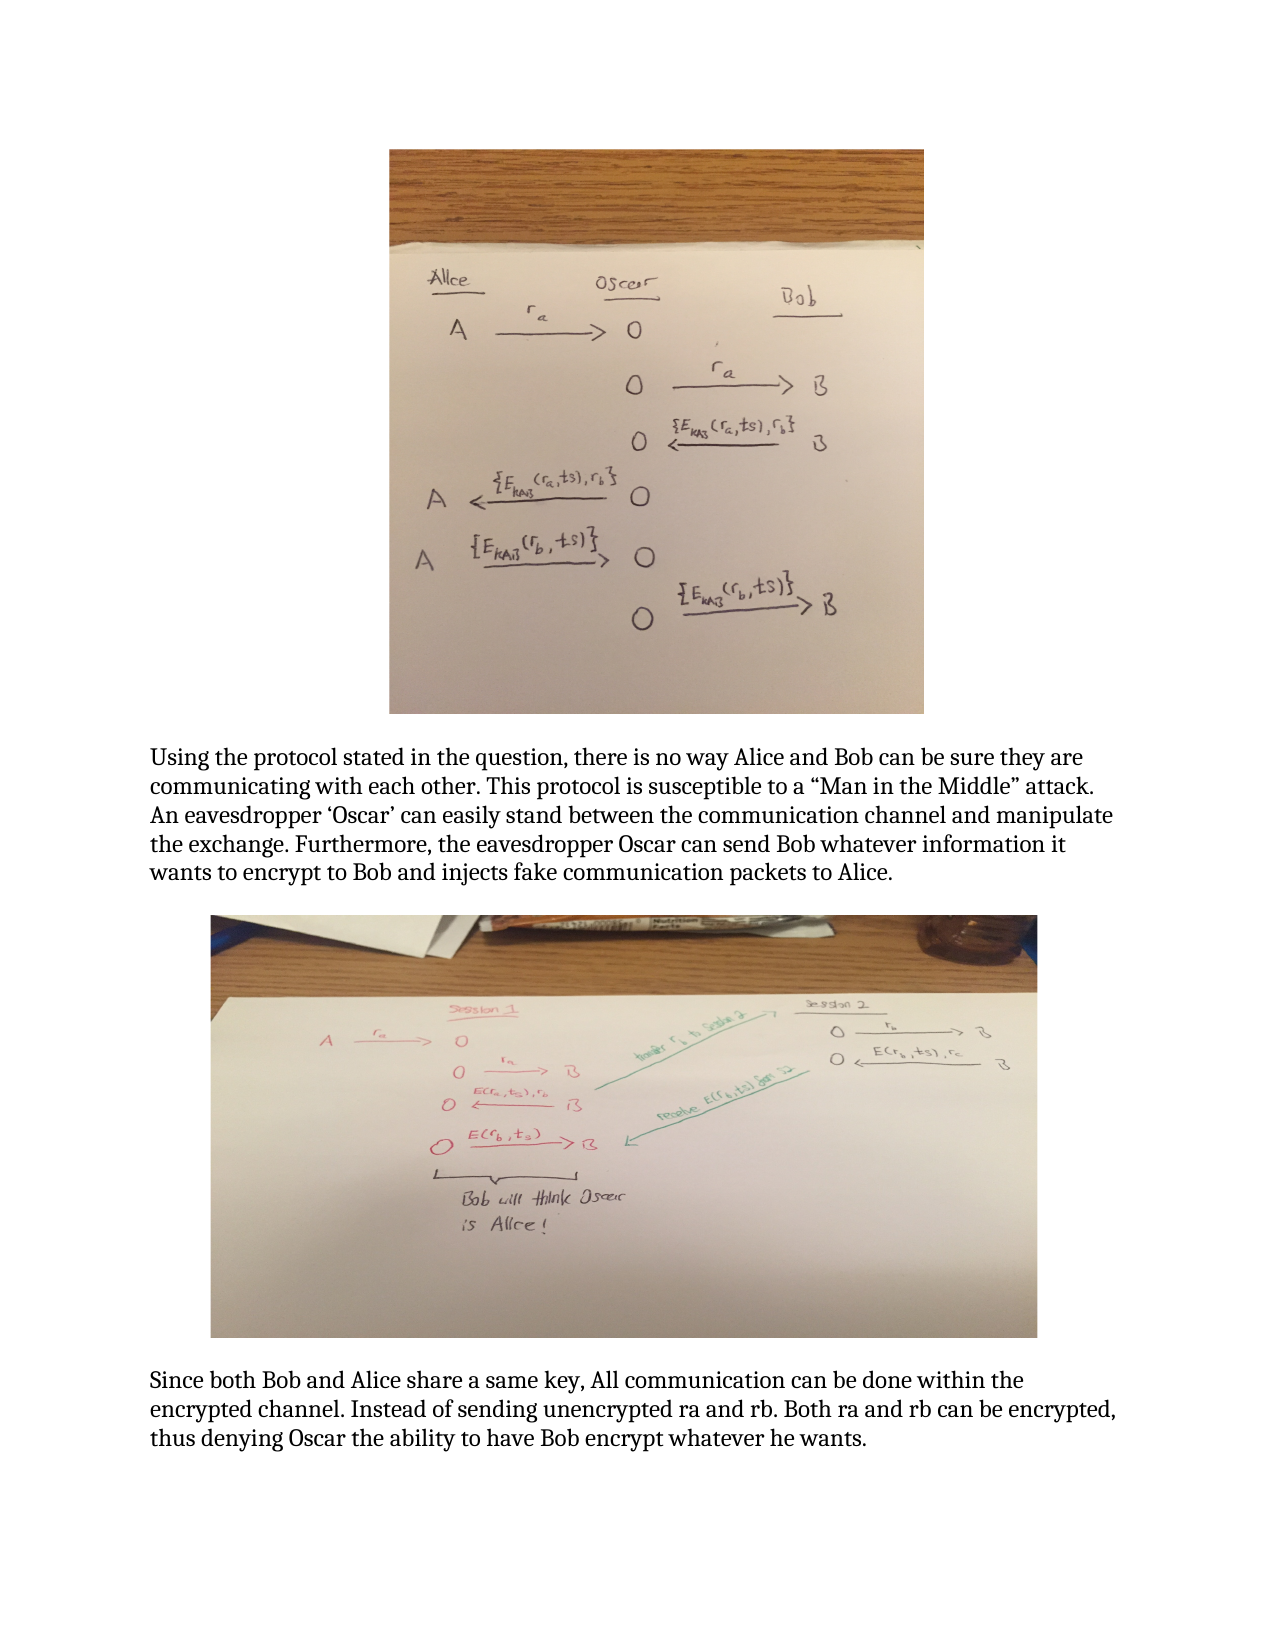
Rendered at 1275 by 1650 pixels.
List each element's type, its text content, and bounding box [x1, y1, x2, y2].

picture [210, 915, 1038, 1338]
text Using the protocol stated in the question, there is no way Alice and Bob can be sure they are communicating with each other. This protocol is susceptible to a “Man in the Middle” attack. An eavesdropper ‘Oscar’ can easily stand between the communication channel and manipulate the exchange. Furthermore, the eavesdropper Oscar can send Bob whatever information it wants to encrypt to Bob and injects fake communication packets to Alice. [150, 743, 1125, 887]
picture [390, 150, 924, 713]
text Since both Bob and Alice share a same key, All communication can be done within the encrypted channel. Instead of sending unencrypted ra and rb. Both ra and rb can be encrypted, thus denying Oscar the ability to have Bob encrypt whatever he wants. [150, 1366, 1125, 1453]
